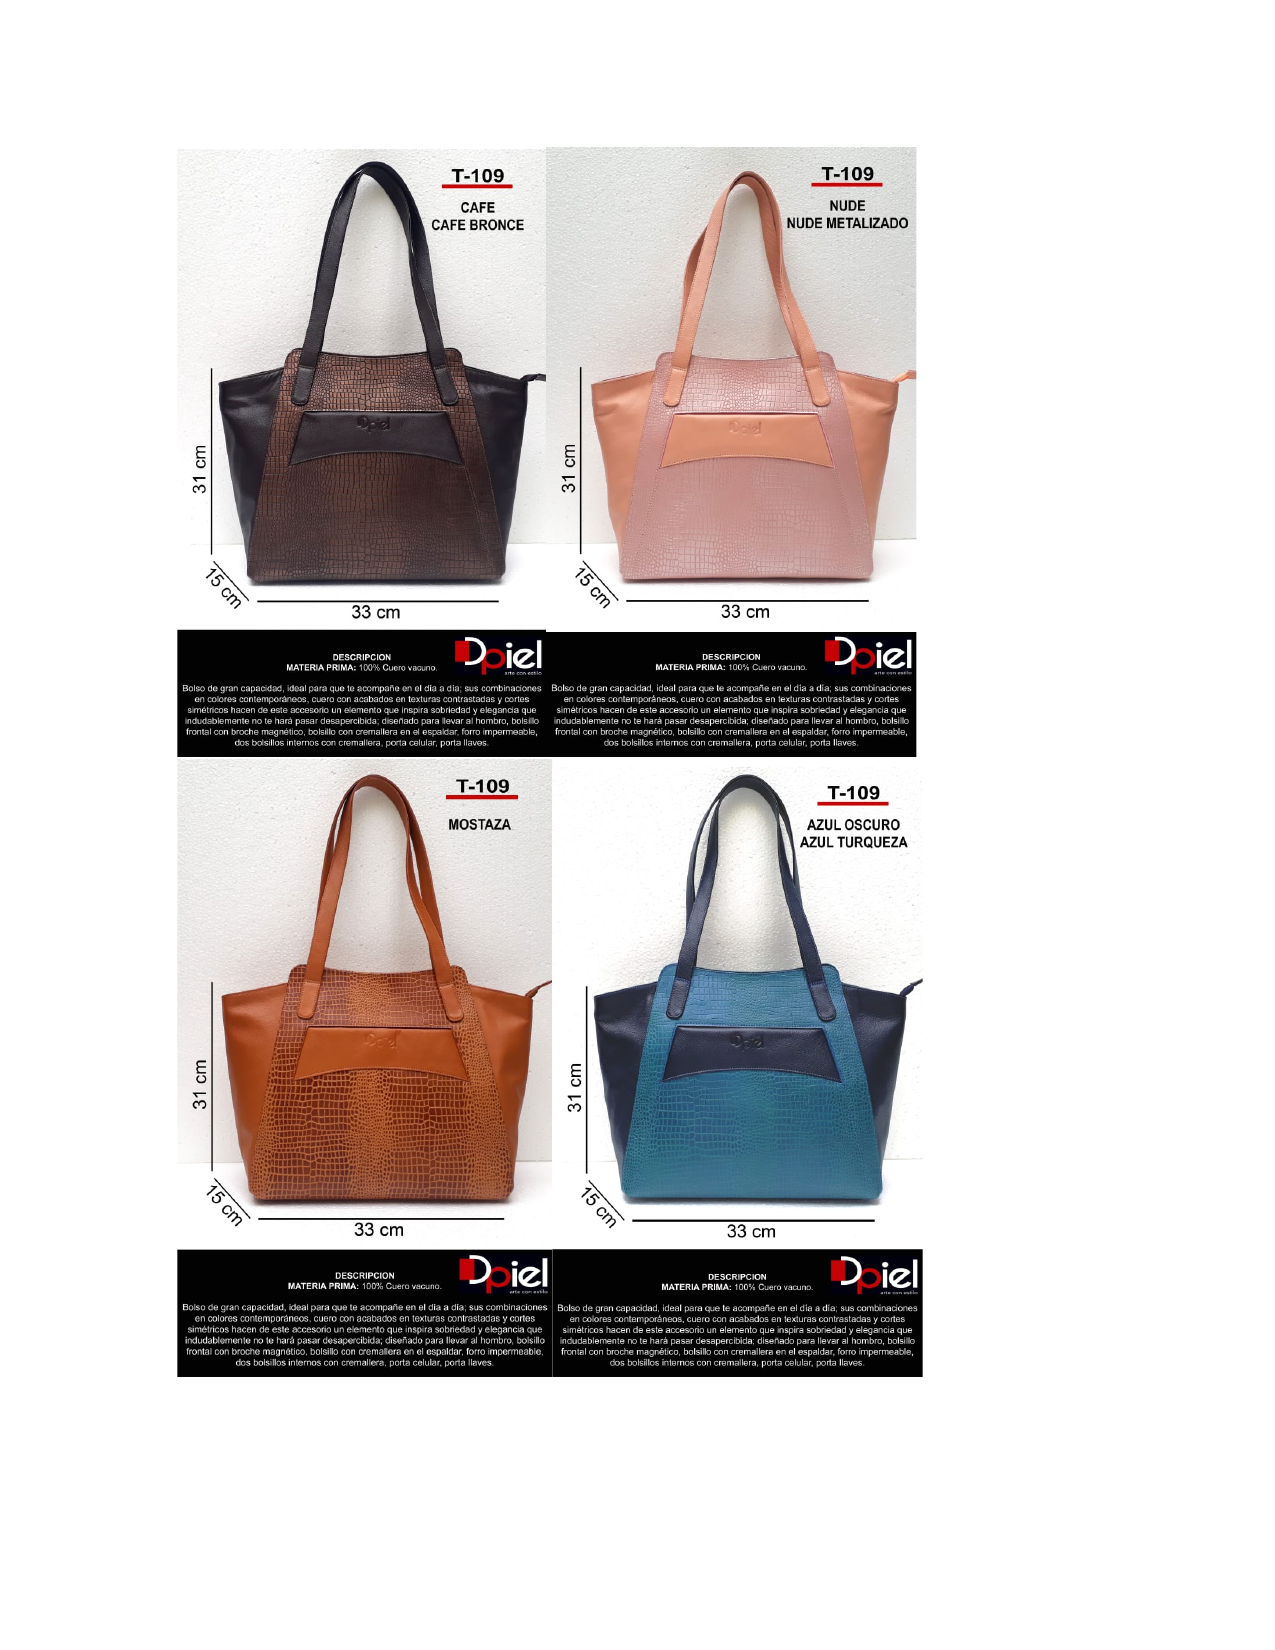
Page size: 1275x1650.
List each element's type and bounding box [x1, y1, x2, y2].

picture [177, 759, 923, 1377]
picture [177, 147, 917, 757]
